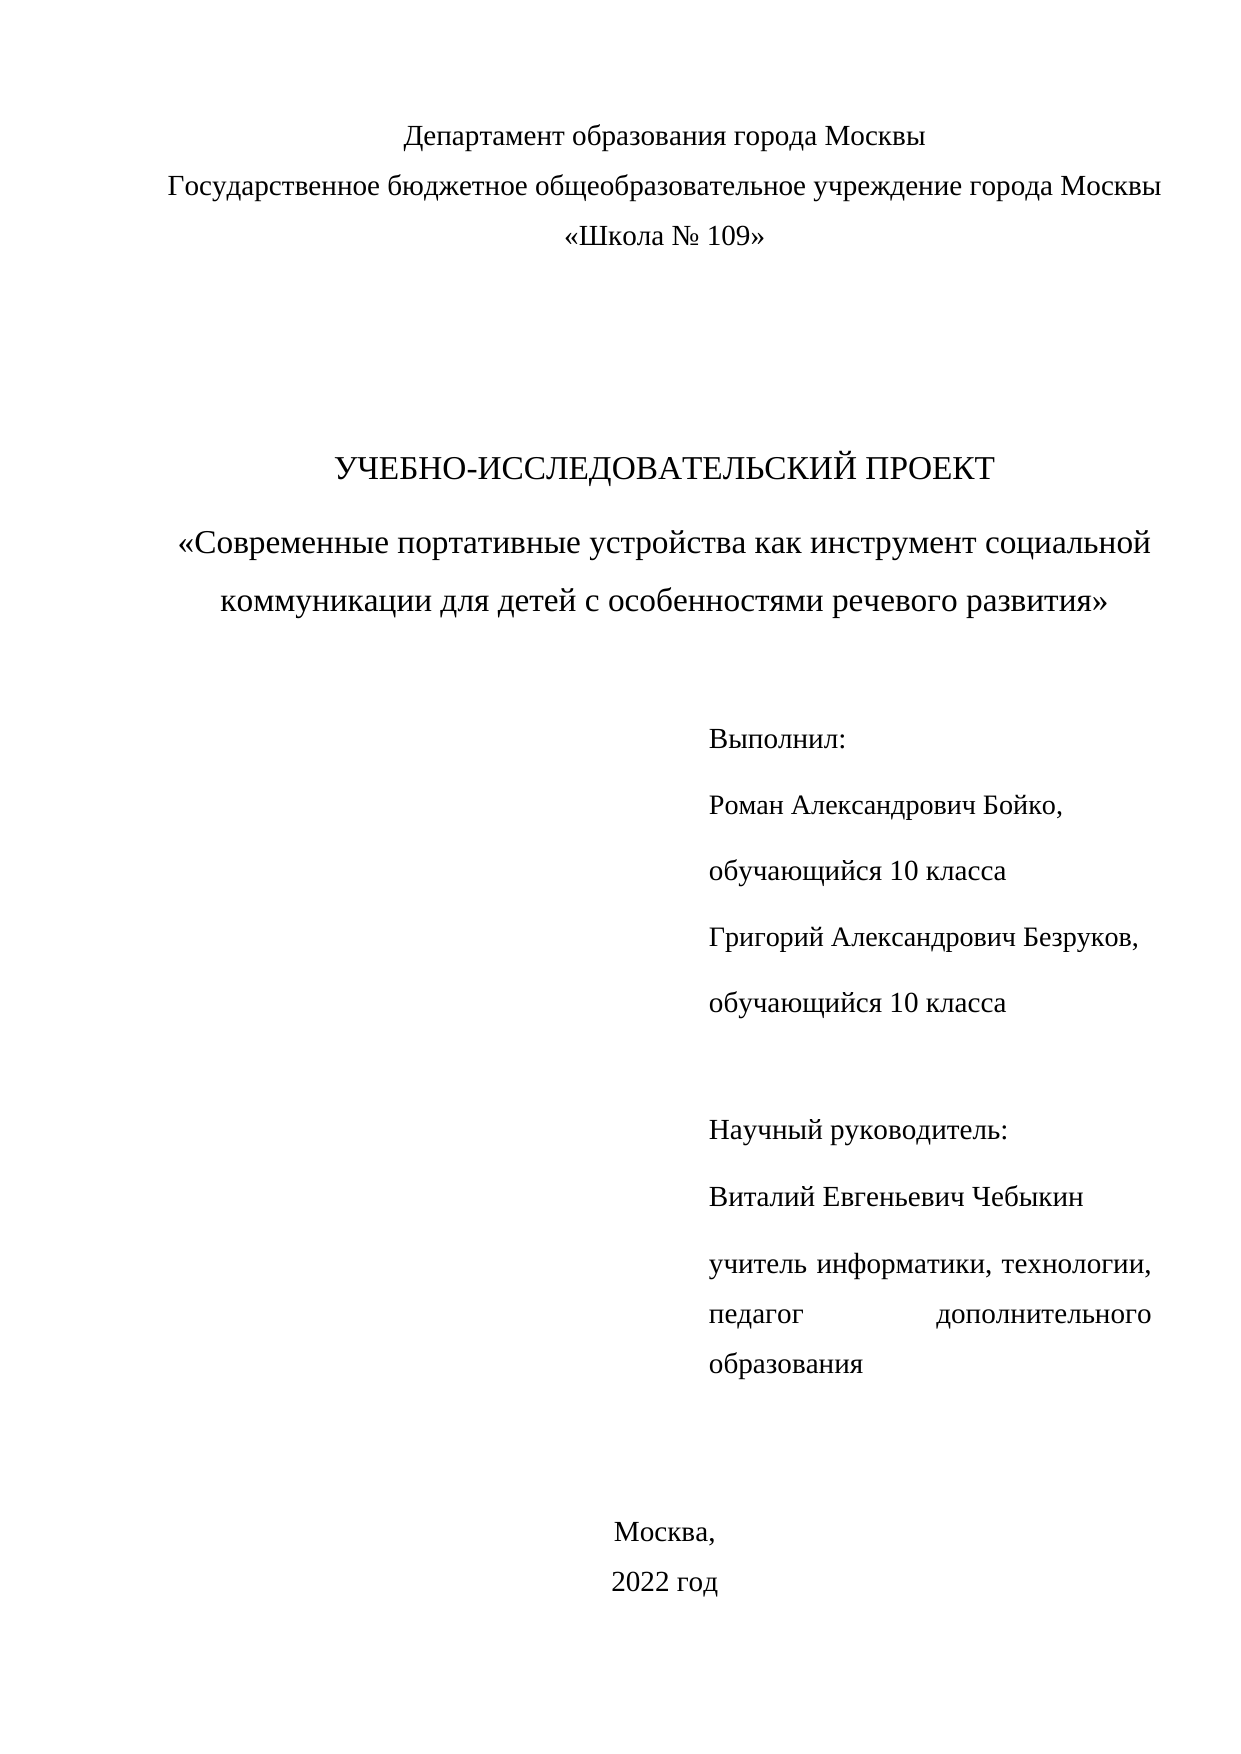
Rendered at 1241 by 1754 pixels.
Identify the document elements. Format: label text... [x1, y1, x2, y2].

text Виталий Евгеньевич Чебыкин [709, 1179, 1152, 1213]
text обучающийся 10 класса [709, 985, 1152, 1019]
text Выполнил: [709, 721, 1152, 754]
text «Школа № 109» [162, 218, 1167, 252]
text 2022 год [177, 1564, 1152, 1598]
text Москва, [177, 1514, 1152, 1548]
text Григорий Александрович Безруков, [709, 920, 1152, 952]
text учитель информатики, технологии, педагог дополнительного образования [709, 1246, 1152, 1380]
text «Современные портативные устройства как инструмент социальной коммуникации для детей с особенностями речевого развития» [177, 522, 1152, 618]
text Научный руководитель: [709, 1112, 1152, 1146]
text обучающийся 10 класса [709, 853, 1152, 887]
text Департамент образования города Москвы [162, 118, 1167, 152]
text Государственное бюджетное общеобразовательное учреждение города Москвы [162, 168, 1167, 202]
text УЧЕБНО-ИССЛЕДОВАТЕЛЬСКИЙ ПРОЕКТ [177, 448, 1152, 486]
text Роман Александрович Бойко, [709, 788, 1152, 820]
